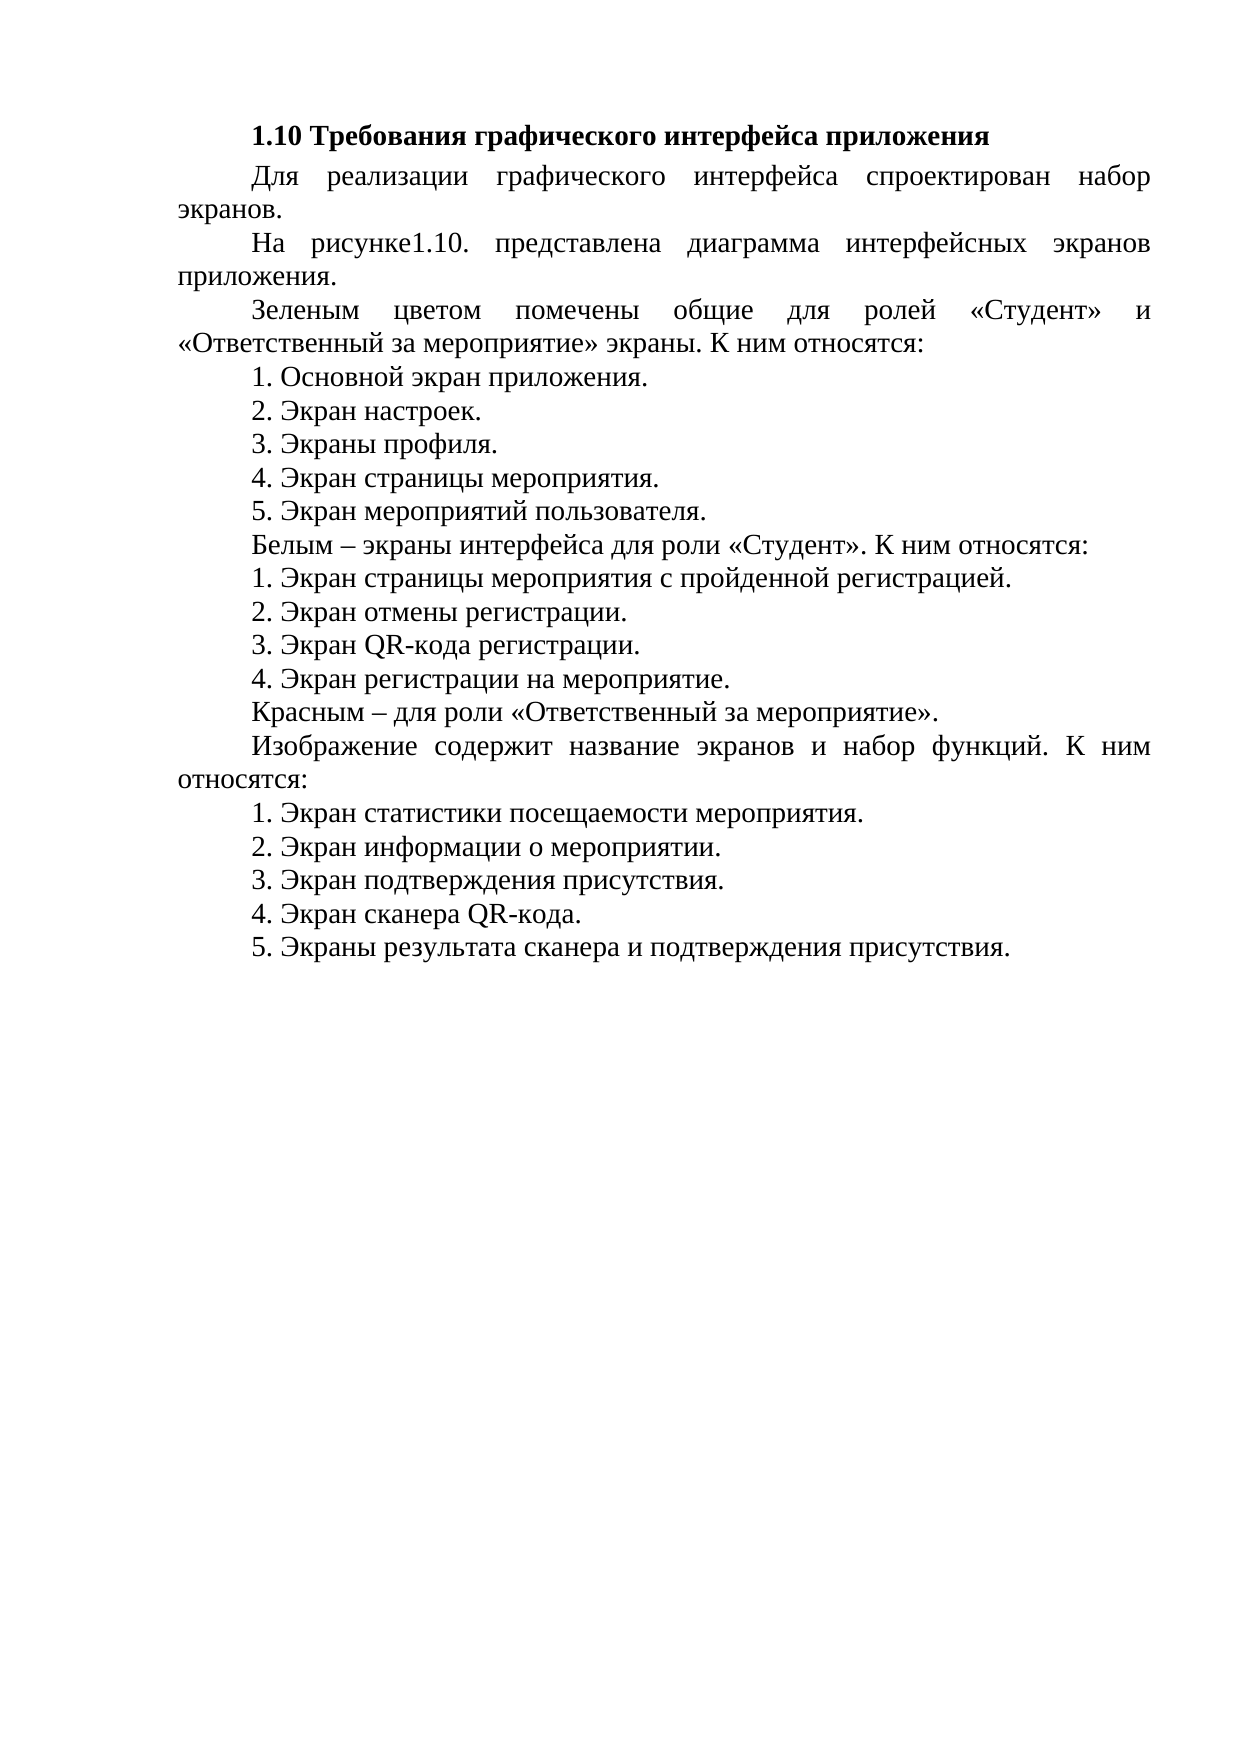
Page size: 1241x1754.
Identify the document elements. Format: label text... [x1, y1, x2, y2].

list Экран подтверждения присутствия. [251, 862, 1152, 896]
list Экран статистики посещаемости мероприятия. [251, 795, 1152, 829]
text Белым – экраны интерфейса для роли «Студент». К ним относятся: [177, 527, 1152, 560]
text На рисунке1.10. представлена диаграмма интерфейсных экранов приложения. [177, 225, 1152, 292]
list Экран мероприятий пользователя. [251, 493, 1152, 527]
text Зеленым цветом помечены общие для ролей «Студент» и «Ответственный за мероприятие» экраны. К ним относятся: [177, 292, 1152, 359]
text Красным – для роли «Ответственный за мероприятие». [177, 694, 1152, 728]
list Экран информации о мероприятии. [251, 829, 1152, 862]
list Экран сканера QR-кода. [251, 896, 1152, 929]
list Экран страницы мероприятия с пройденной регистрацией. [251, 560, 1152, 594]
list Экран регистрации на мероприятие. [251, 661, 1152, 694]
list Экран настроек. [251, 393, 1152, 426]
text Для реализации графического интерфейса спроектирован набор экранов. [177, 158, 1152, 225]
list Экраны профиля. [251, 426, 1152, 460]
text Изображение содержит название экранов и набор функций. К ним относятся: [177, 728, 1152, 795]
list Основной экран приложения. [251, 359, 1152, 393]
list Экран QR-кода регистрации. [251, 627, 1152, 661]
list Экраны результата сканера и подтверждения присутствия. [251, 929, 1152, 963]
text 1.10 Требования графического интерфейса приложения [177, 118, 1152, 152]
list Экран страницы мероприятия. [251, 460, 1152, 493]
list Экран отмены регистрации. [251, 594, 1152, 627]
